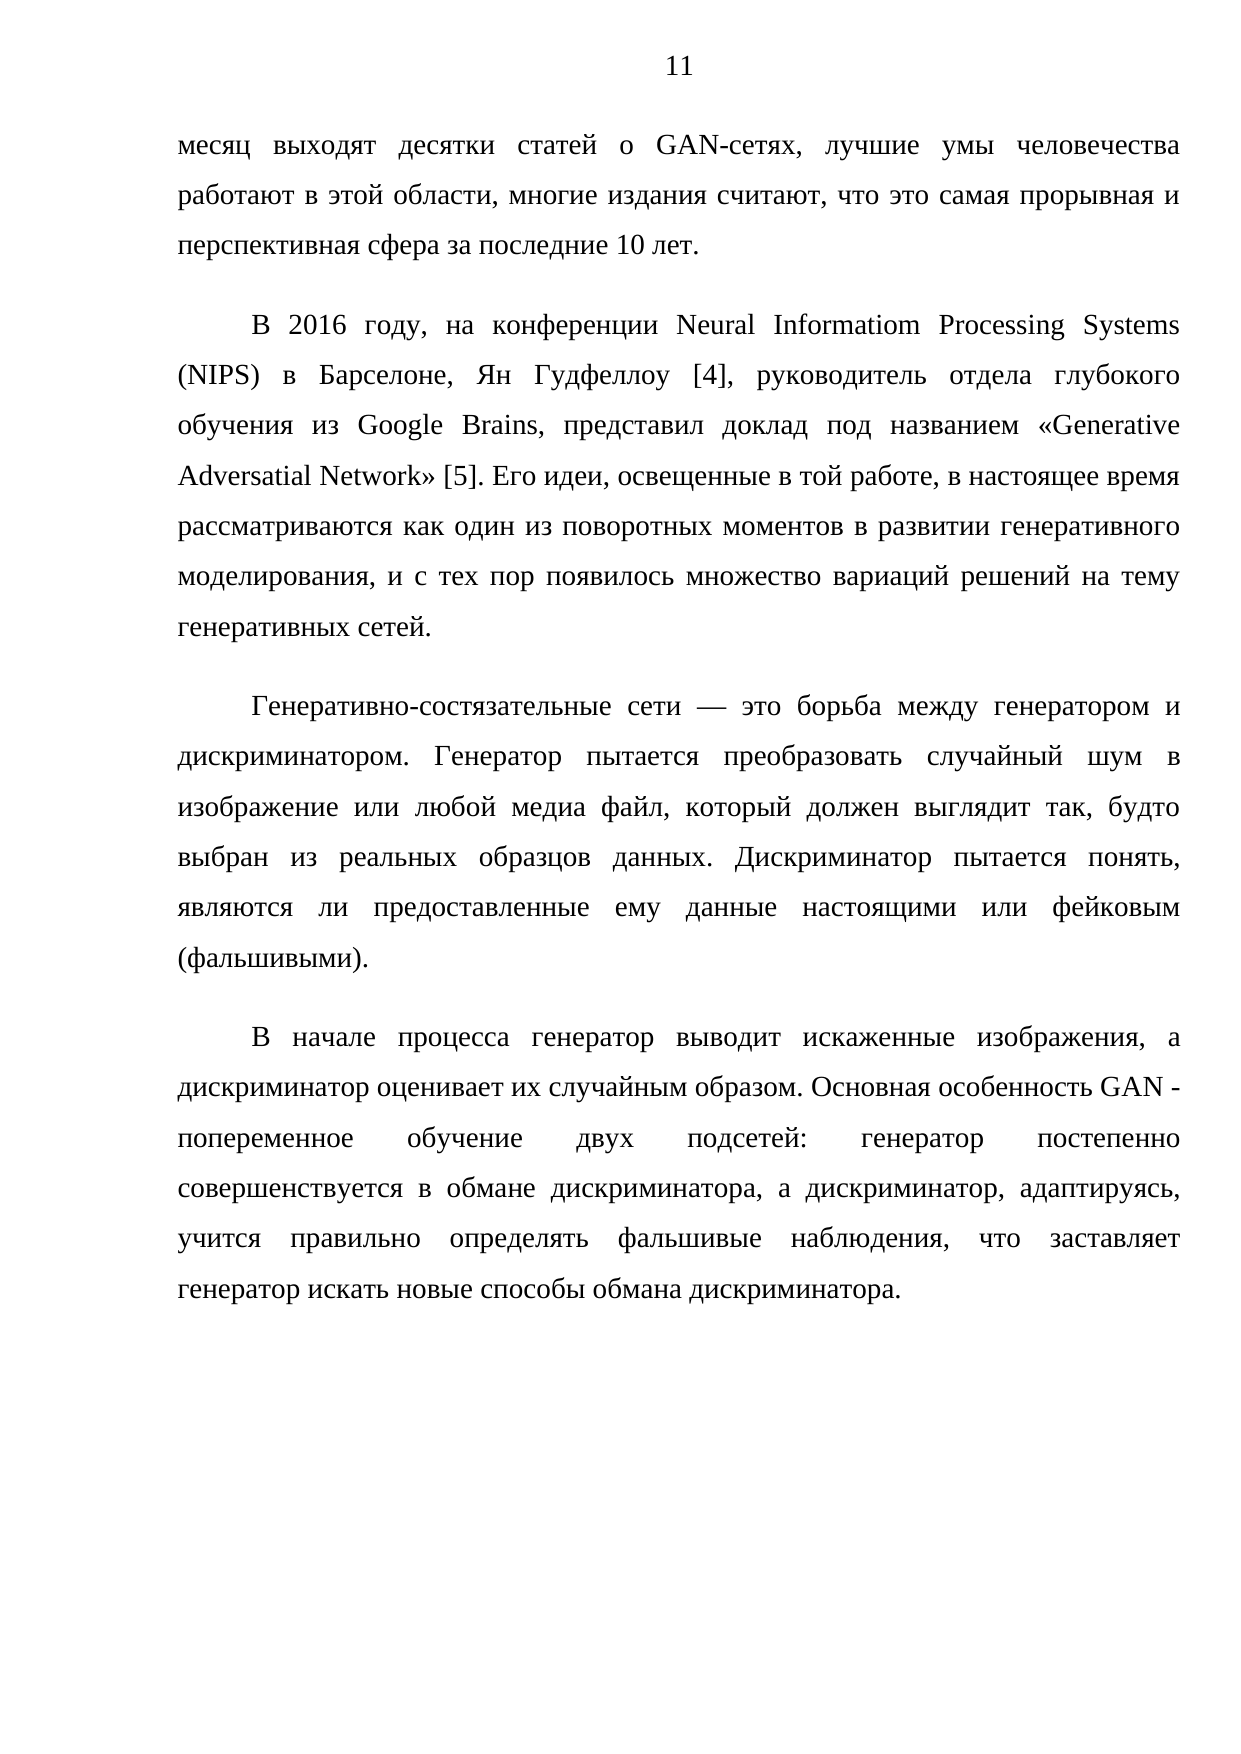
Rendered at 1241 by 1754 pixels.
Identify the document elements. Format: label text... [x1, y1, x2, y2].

text В 2016 году, на конференции Neural Informatiom Processing Systems (NIPS) в Барселоне, Ян Гудфеллоу [4], руководитель отдела глубокого обучения из Google Brains, представил доклад под названием «Generative Adversatial Network» [5]. Его идеи, освещенные в той работе, в настоящее время рассматриваются как один из поворотных моментов в развитии генеративного моделирования, и с тех пор появилось множество вариаций решений на тему генеративных сетей. [177, 307, 1181, 642]
text Генеративно-состязательные сети — это борьба между генератором и дискриминатором. Генератор пытается преобразовать случайный шум в изображение или любой медиа файл, который должен выглядит так, будто выбран из реальных образцов данных. Дискриминатор пытается понять, являются ли предоставленные ему данные настоящими или фейковым (фальшивыми). [177, 688, 1181, 973]
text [177, 127, 1181, 261]
text В начале процесса генератор выводит искаженные изображения, а дискриминатор оценивает их случайным образом. Основная особенность GAN - попеременное обучение двух подсетей: генератор постепенно совершенствуется в обмане дискриминатора, а дискриминатор, адаптируясь, учится правильно определять фальшивые наблюдения, что заставляет генератор искать новые способы обмана дискриминатора. [177, 1019, 1181, 1304]
